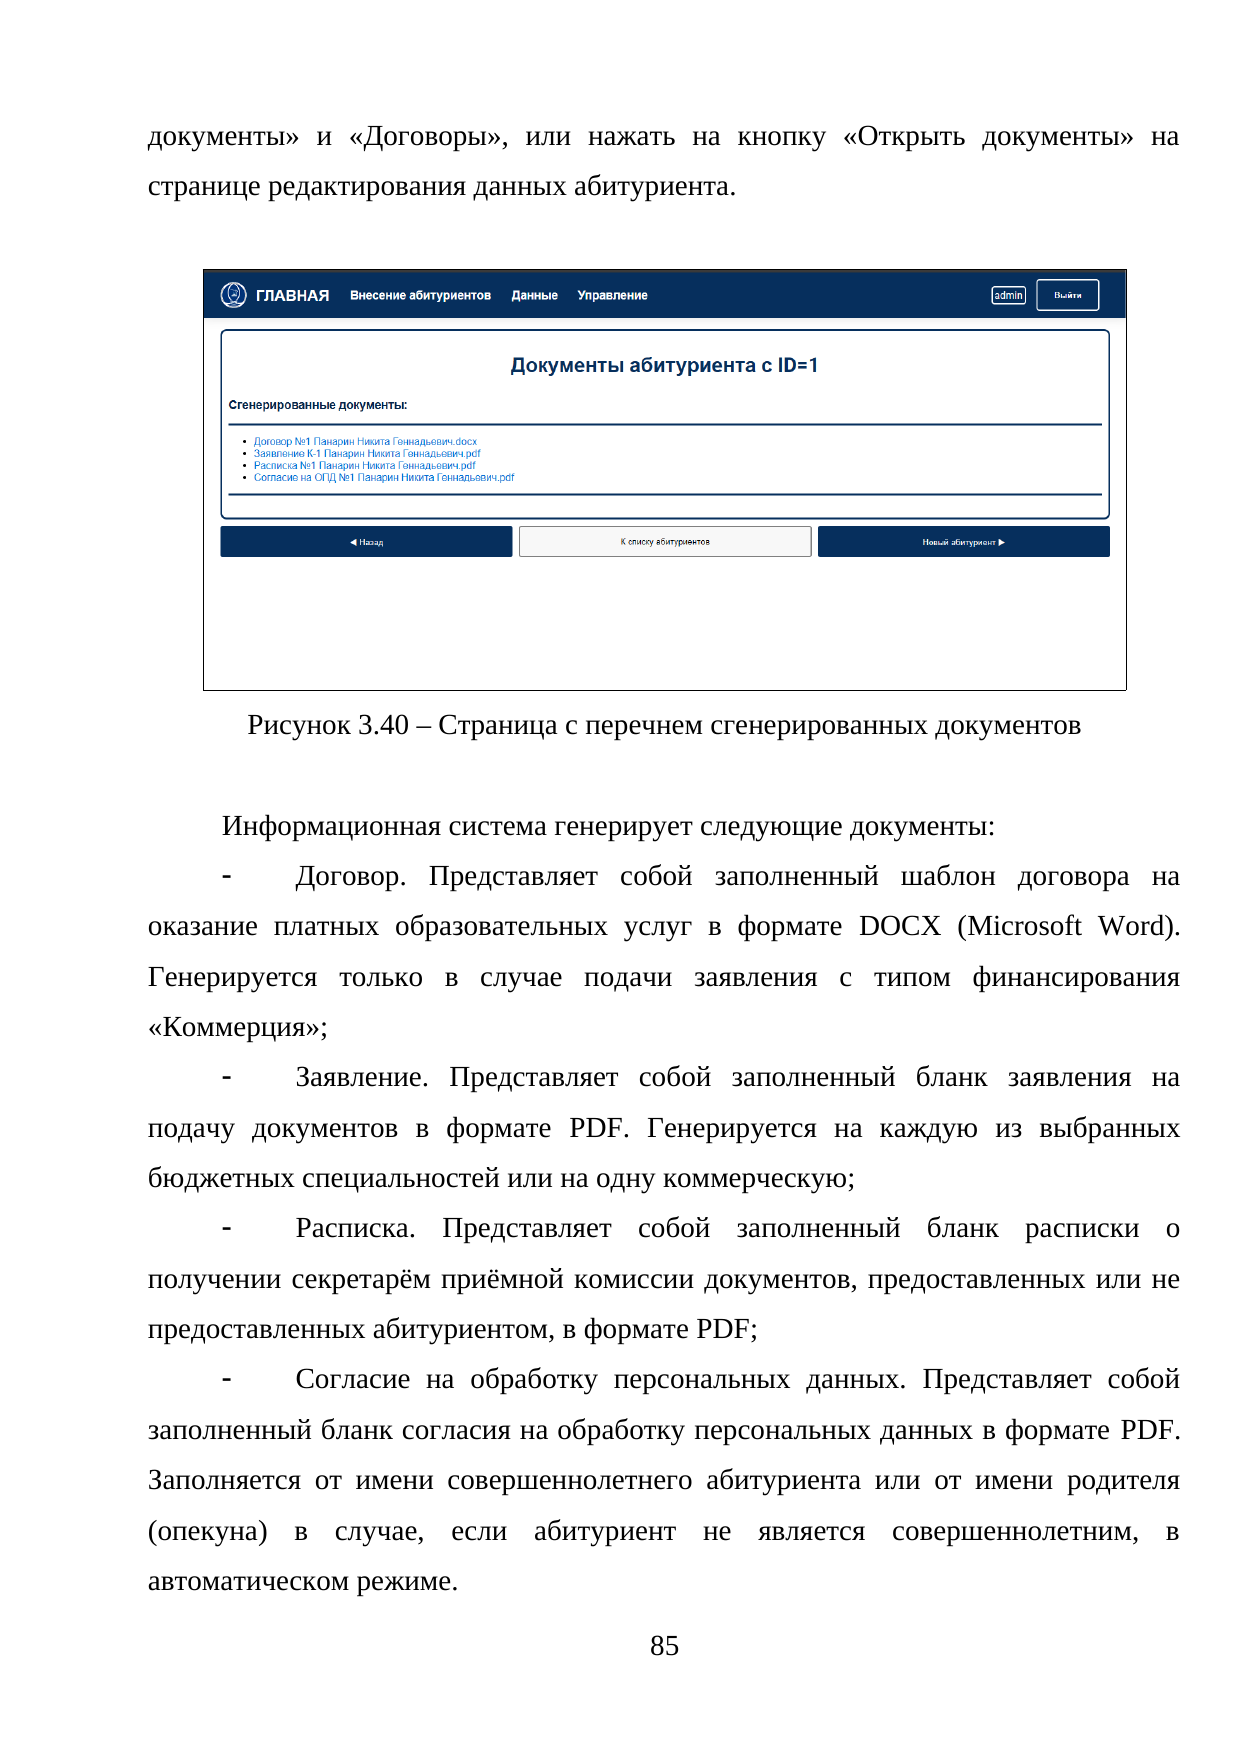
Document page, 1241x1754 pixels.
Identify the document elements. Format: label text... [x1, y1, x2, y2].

text Информационная система генерирует следующие документы: [148, 808, 1181, 841]
list Заявление. Представляет собой заполненный бланк заявления на подачу документов в формате PDF. Генерируется на каждую из выбранных бюджетных специальностей или на одну коммерческую; [148, 1059, 1181, 1194]
list Договор. Представляет собой заполненный шаблон договора на оказание платных образовательных услуг в формате DOCX (Microsoft Word). Генерируется только в случае подачи заявления с типом финансирования «Коммерция»; [148, 858, 1181, 1043]
picture [204, 270, 1126, 690]
text Рисунок 3.40 – Страница с перечнем сгенерированных документов [148, 707, 1181, 741]
list Расписка. Представляет собой заполненный бланк расписки о получении секретарём приёмной комиссии документов, предоставленных или не предоставленных абитуриентом, в формате PDF; [148, 1211, 1181, 1345]
list Согласие на обработку персональных данных. Представляет собой заполненный бланк согласия на обработку персональных данных в формате PDF. Заполняется от имени совершеннолетнего абитуриента или от имени родителя (опекуна) в случае, если абитуриент не является совершеннолетним, в автоматическом режиме. [148, 1362, 1181, 1596]
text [148, 118, 1181, 202]
